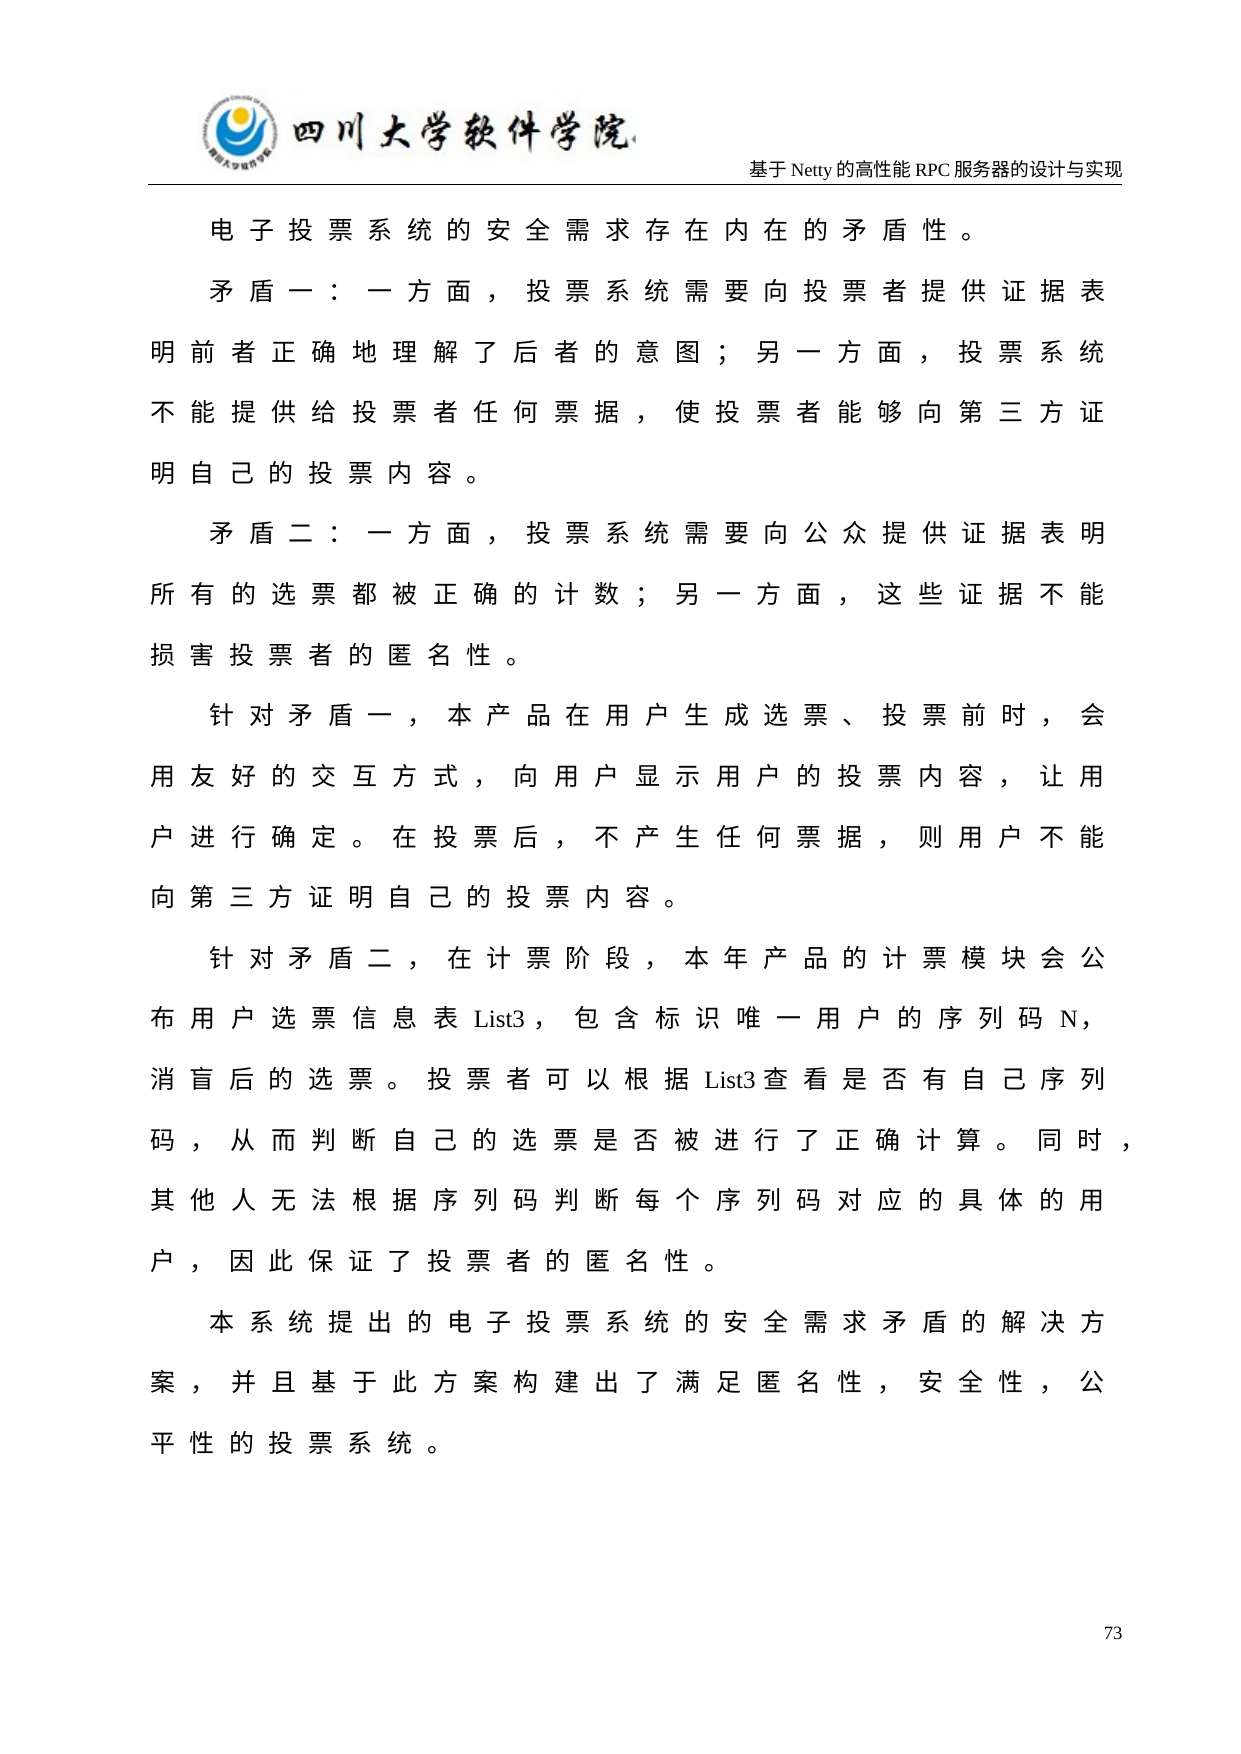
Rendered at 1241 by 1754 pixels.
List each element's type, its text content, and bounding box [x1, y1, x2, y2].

text 针对矛盾一，本产品在用户生成选票、投票前时，会用友好的交互方式，向用户显示用户的投票内容，让用户进行确定。在投票后，不产生任何票据，则用户不能向第三方证明自己的投票内容。 [150, 683, 1120, 926]
text 矛盾二：一方面，投票系统需要向公众提供证据表明所有的选票都被正确的计数；另一方面，这些证据不能损害投票者的匿名性。 [150, 502, 1120, 683]
picture [197, 88, 639, 177]
text 电子投票系统的安全需求存在内在的矛盾性。 [150, 198, 1120, 259]
text 矛盾一：一方面，投票系统需要向投票者提供证据表明前者正确地理解了后者的意图；另一方面，投票系统不能提供给投票者任何票据，使投票者能够向第三方证明自己的投票内容。 [150, 259, 1120, 502]
text 本系统提出的电子投票系统的安全需求矛盾的解决方案，并且基于此方案构建出了满足匿名性，安全性，公平性的投票系统。 [150, 1290, 1120, 1472]
text 针对矛盾二，在计票阶段，本年产品的计票模块会公布用户选票信息表List3，包含标识唯一用户的序列码N，消盲后的选票。投票者可以根据List3查看是否有自己序列码，从而判断自己的选票是否被进行了正确计算。同时，其他人无法根据序列码判断每个序列码对应的具体的用户，因此保证了投票者的匿名性。 [150, 926, 1120, 1290]
